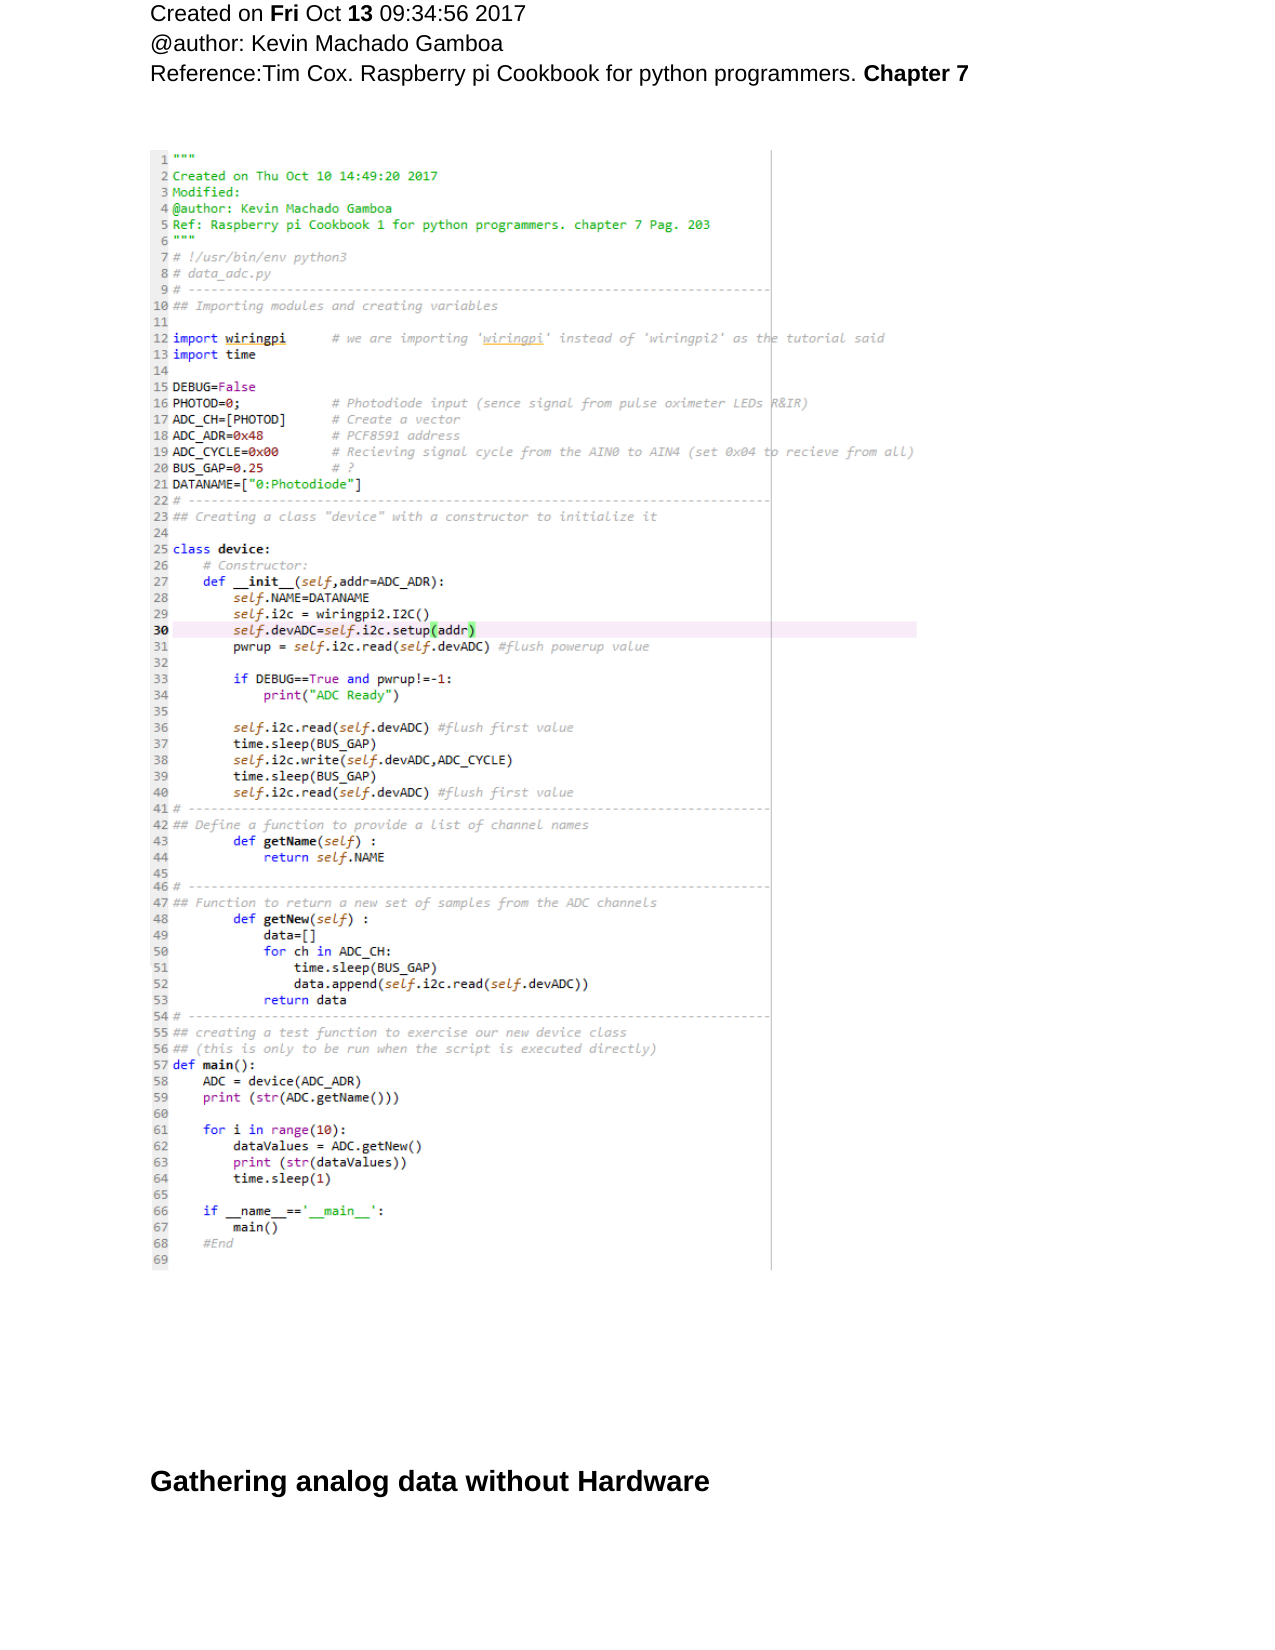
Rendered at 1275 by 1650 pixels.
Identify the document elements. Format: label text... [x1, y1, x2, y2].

picture [150, 150, 919, 1279]
text Gathering analog data without Hardware [150, 1464, 1125, 1497]
